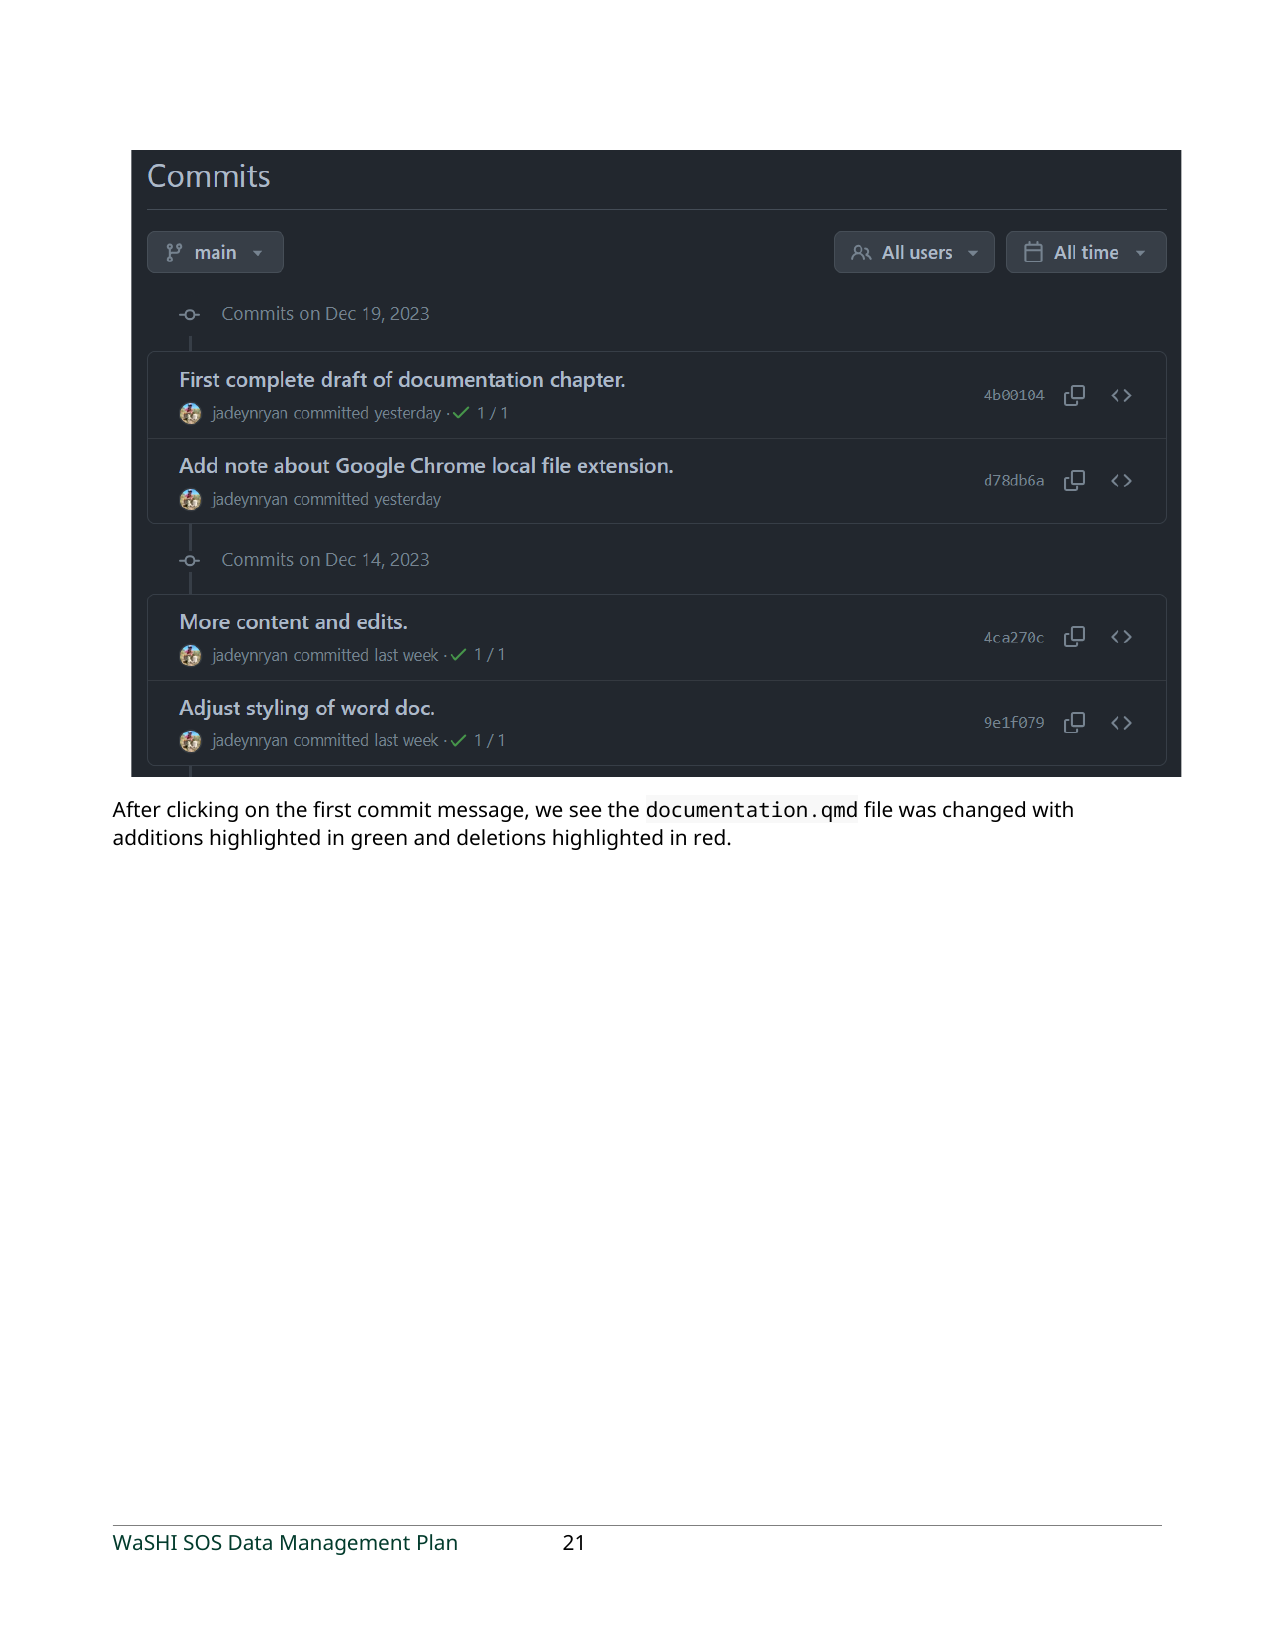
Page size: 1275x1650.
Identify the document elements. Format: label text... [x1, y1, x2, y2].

picture [131, 150, 1182, 777]
text After clicking on the first commit message, we see the documentation.qmd file was changed with additions highlighted in green and deletions highlighted in red. [112, 795, 1162, 852]
